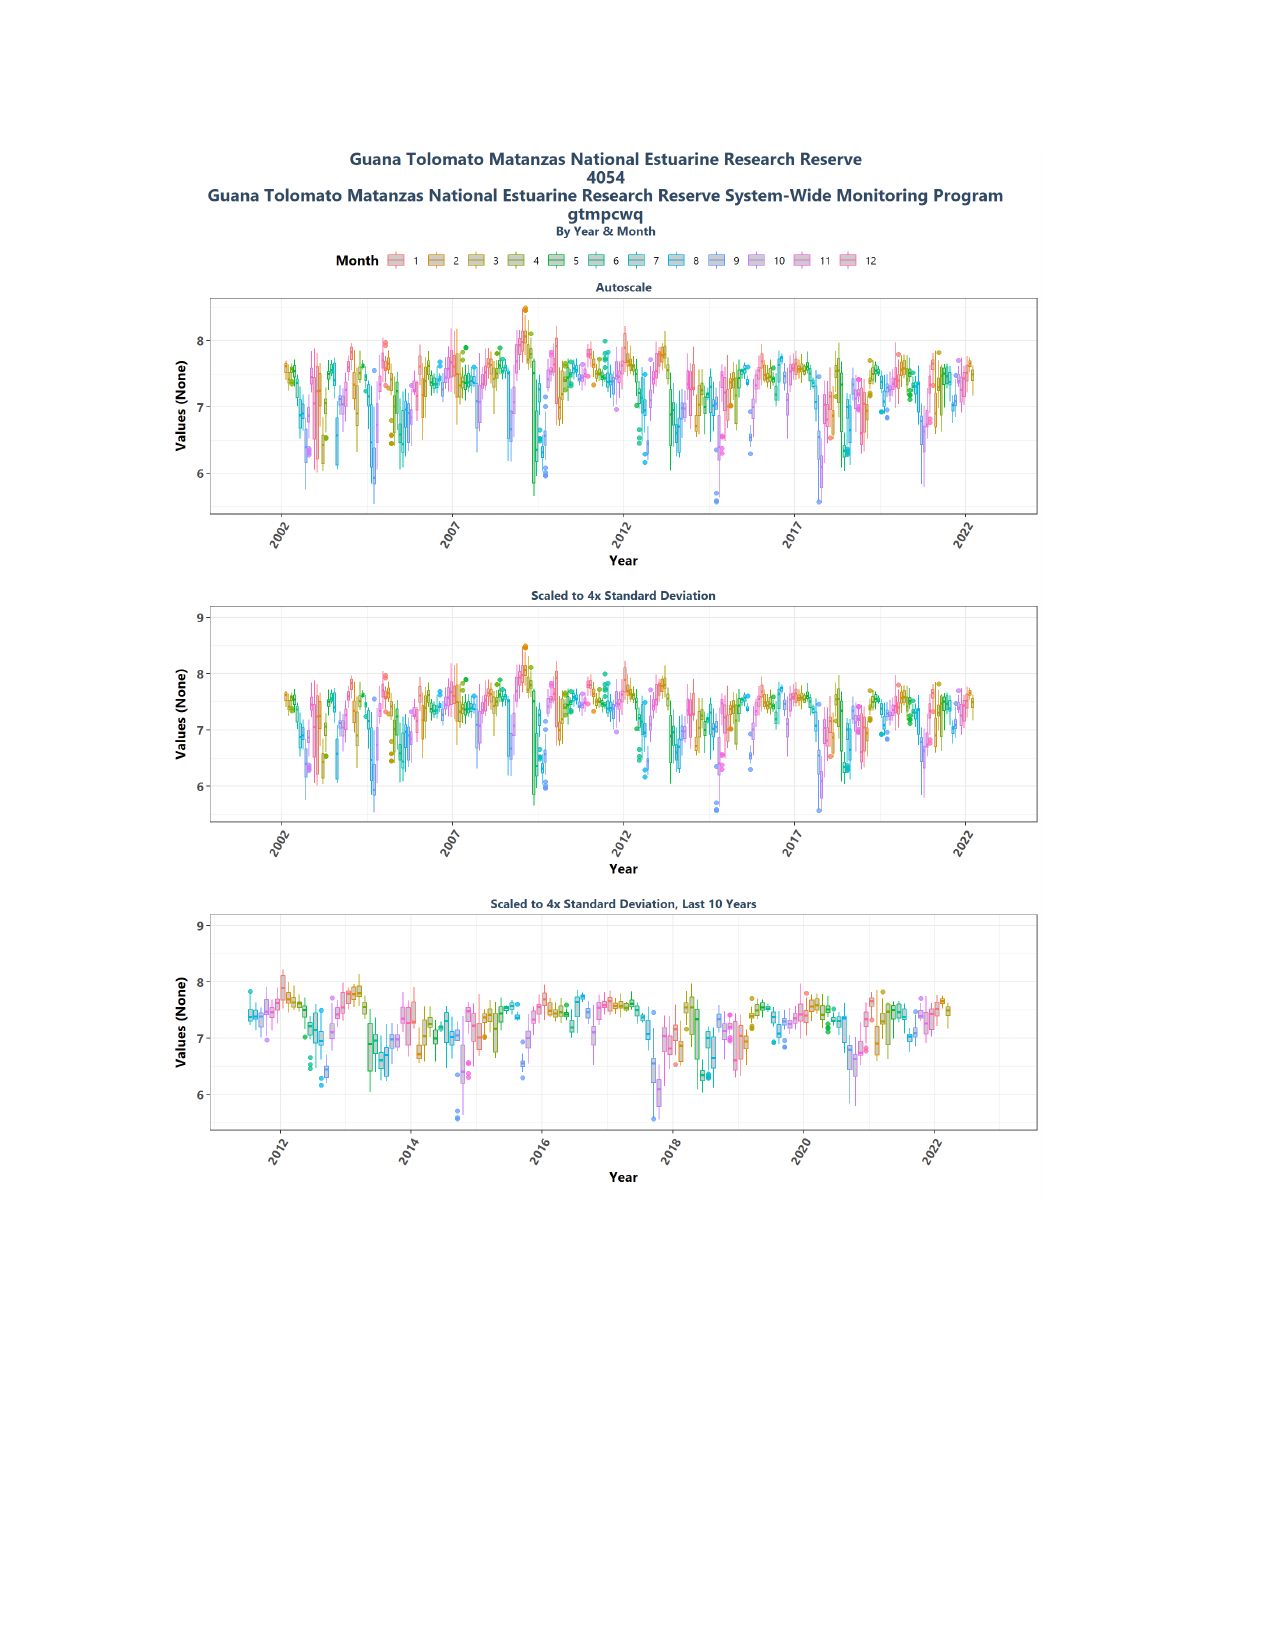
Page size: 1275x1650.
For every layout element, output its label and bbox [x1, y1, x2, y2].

picture [168, 150, 1044, 1200]
